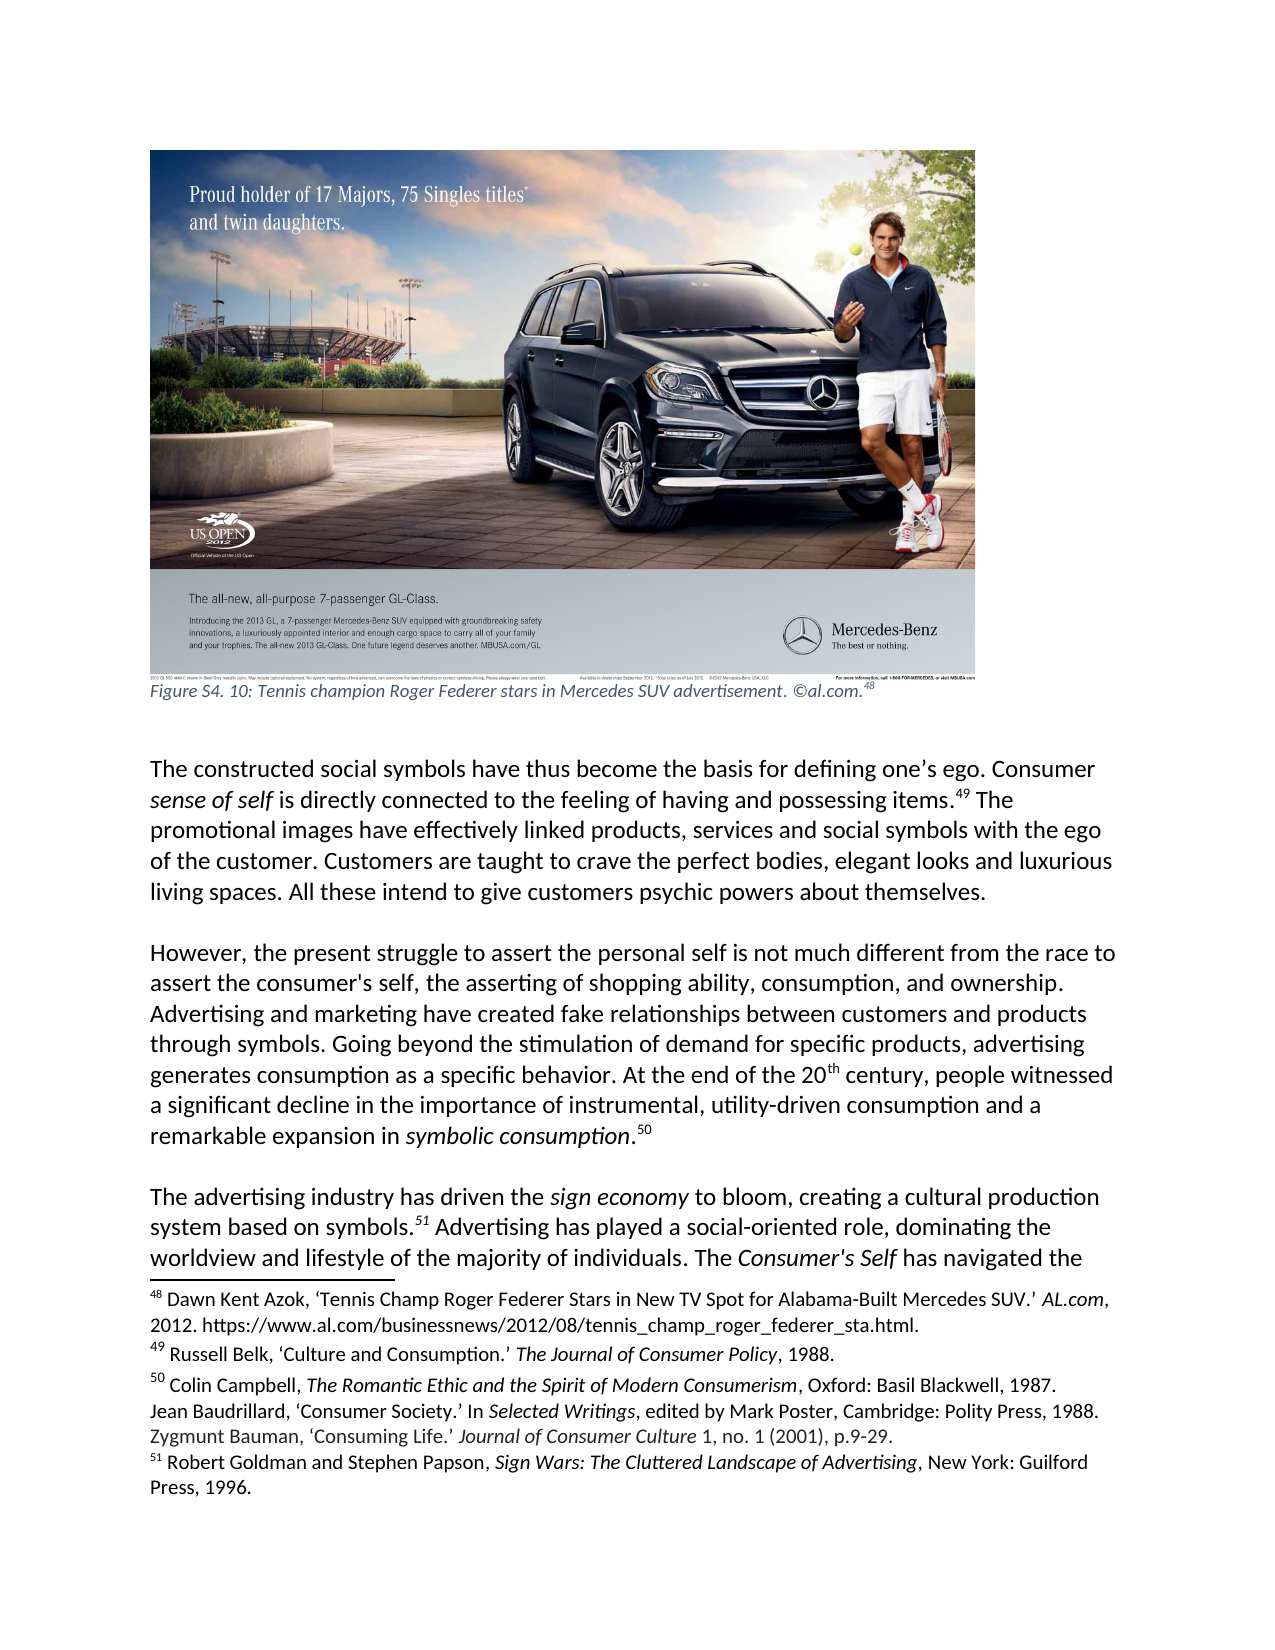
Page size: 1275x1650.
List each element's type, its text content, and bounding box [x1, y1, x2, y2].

text Advertising and marketing have created fake relationships between customers and products through symbols. Going beyond the stimulation of demand for specific products, advertising generates consumption as a specific behavior. At the end of the 20th century, people witnessed a significant decline in the importance of instrumental, utility-driven consumption and a remarkable expansion in symbolic consumption. [150, 998, 1125, 1150]
text However, the present struggle to assert the personal self is not much different from the race to assert the consumer's self, the asserting of shopping ability, consumption, and ownership. [150, 937, 1125, 998]
text Figure S4. 10: Tennis champion Roger Federer stars in Mercedes SUV advertisement. ©al.com. [150, 679, 1125, 702]
picture [150, 150, 976, 680]
text The constructed social symbols have thus become the basis for defining one’s ego. Consumer sense of self is directly connected to the feeling of having and possessing items. The promotional images have effectively linked products, services and social symbols with the ego of the customer. Customers are taught to crave the perfect bodies, elegant looks and luxurious living spaces. All these intend to give customers psychic powers about themselves. [150, 753, 1125, 906]
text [150, 1181, 1125, 1272]
